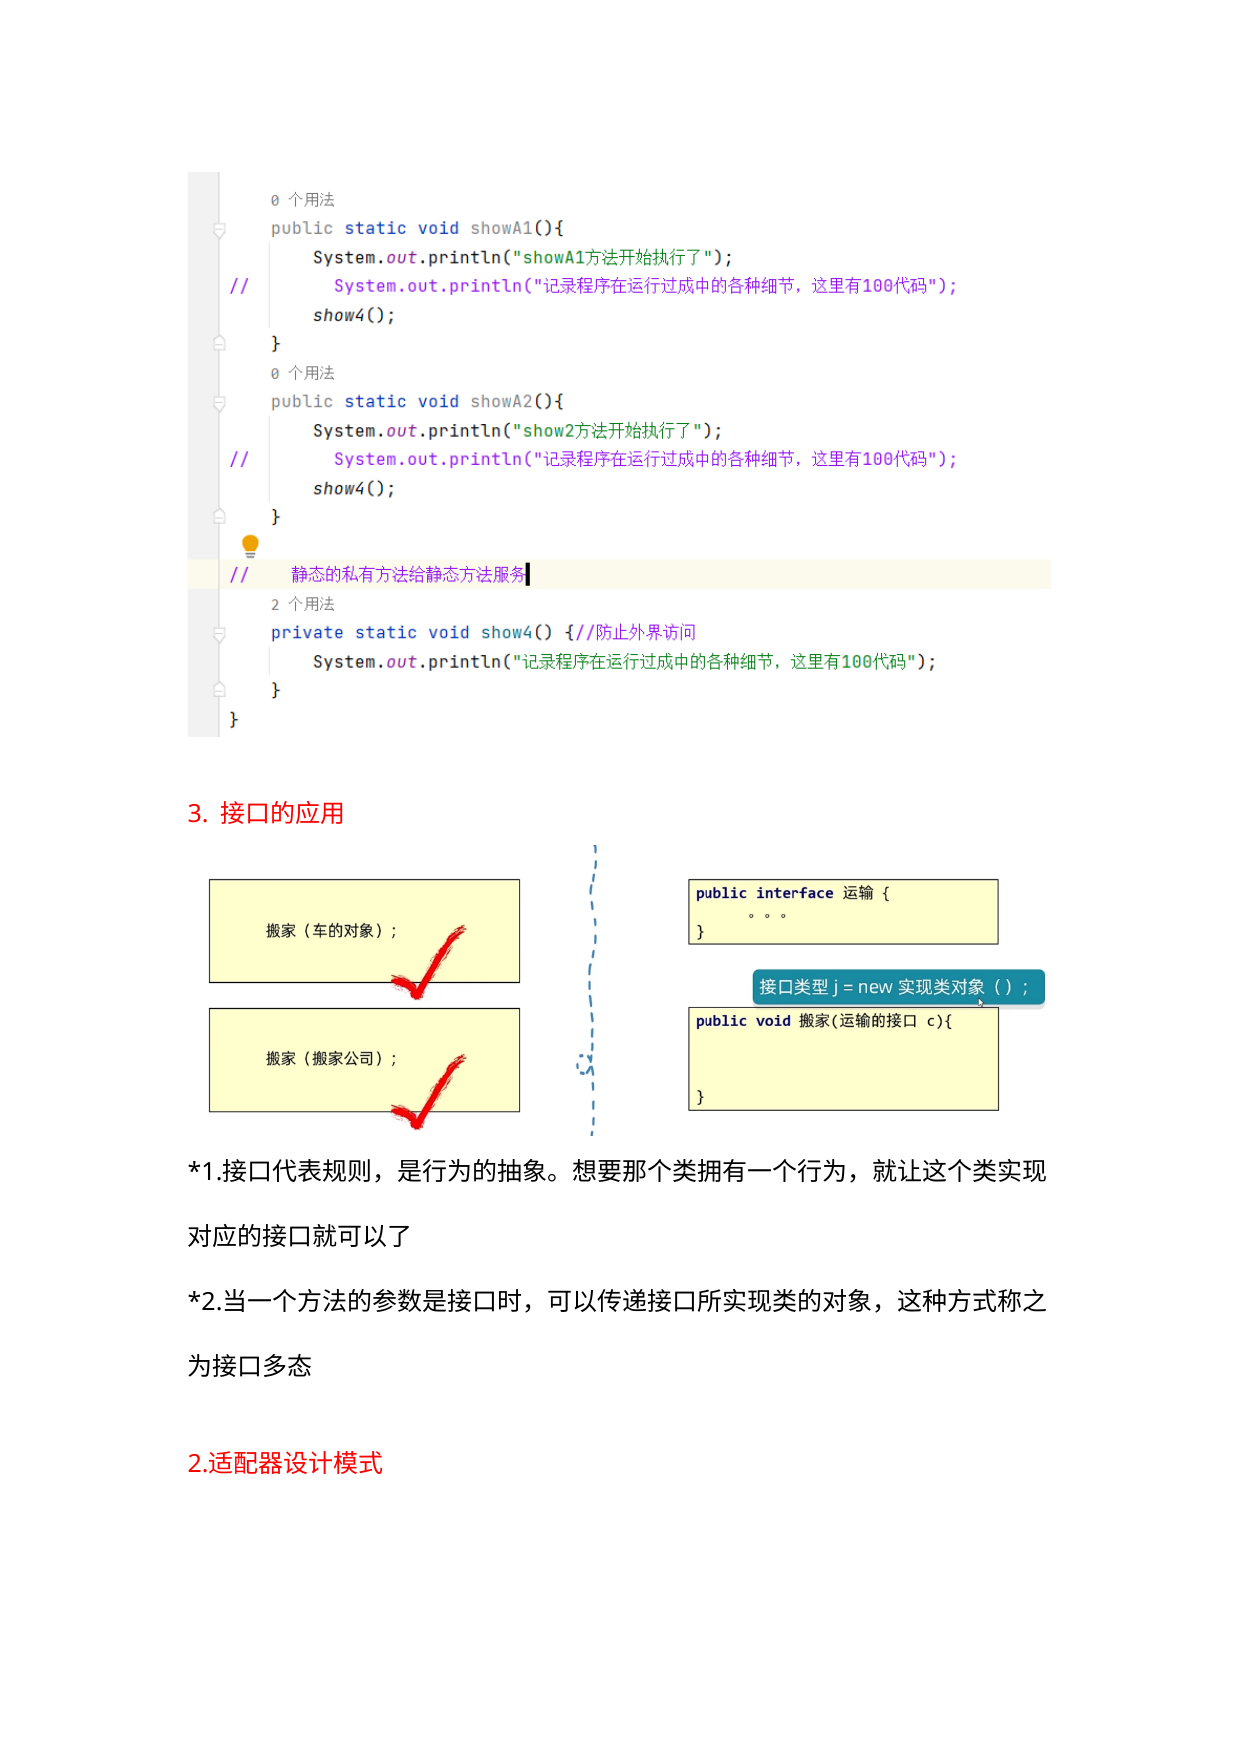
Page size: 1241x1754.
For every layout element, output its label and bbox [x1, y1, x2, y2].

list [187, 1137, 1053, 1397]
picture [187, 845, 1053, 1136]
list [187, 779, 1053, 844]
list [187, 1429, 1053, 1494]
picture [187, 172, 1052, 737]
